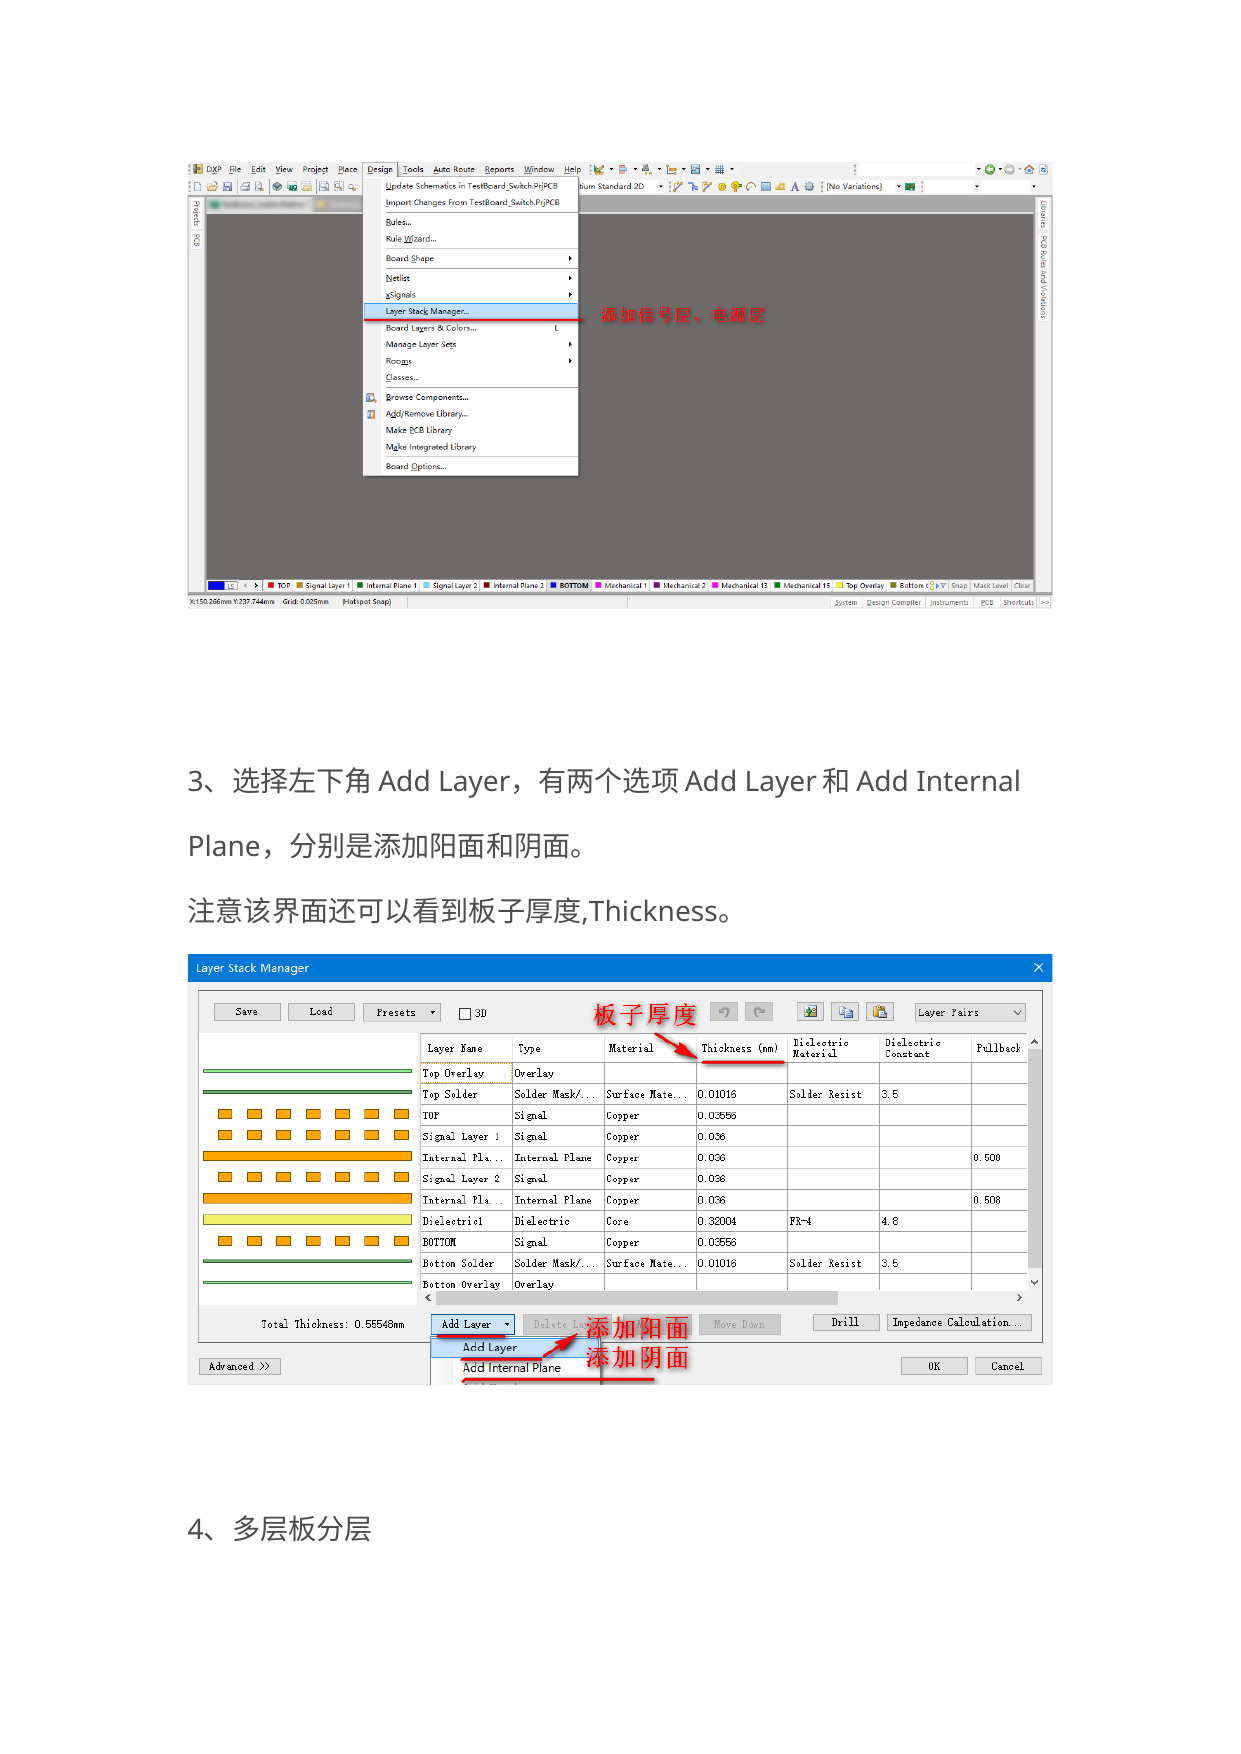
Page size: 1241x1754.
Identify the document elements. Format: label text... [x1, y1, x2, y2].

text 3、选择左下角Add Layer，有两个选项Add Layer和Add Internal Plane，分别是添加阳面和阴面。 [187, 747, 1053, 877]
text 注意该界面还可以看到板子厚度,Thickness。 [187, 877, 1053, 942]
picture [187, 162, 1053, 609]
picture [187, 954, 1053, 1385]
text 4、多层板分层 [187, 1494, 1053, 1559]
